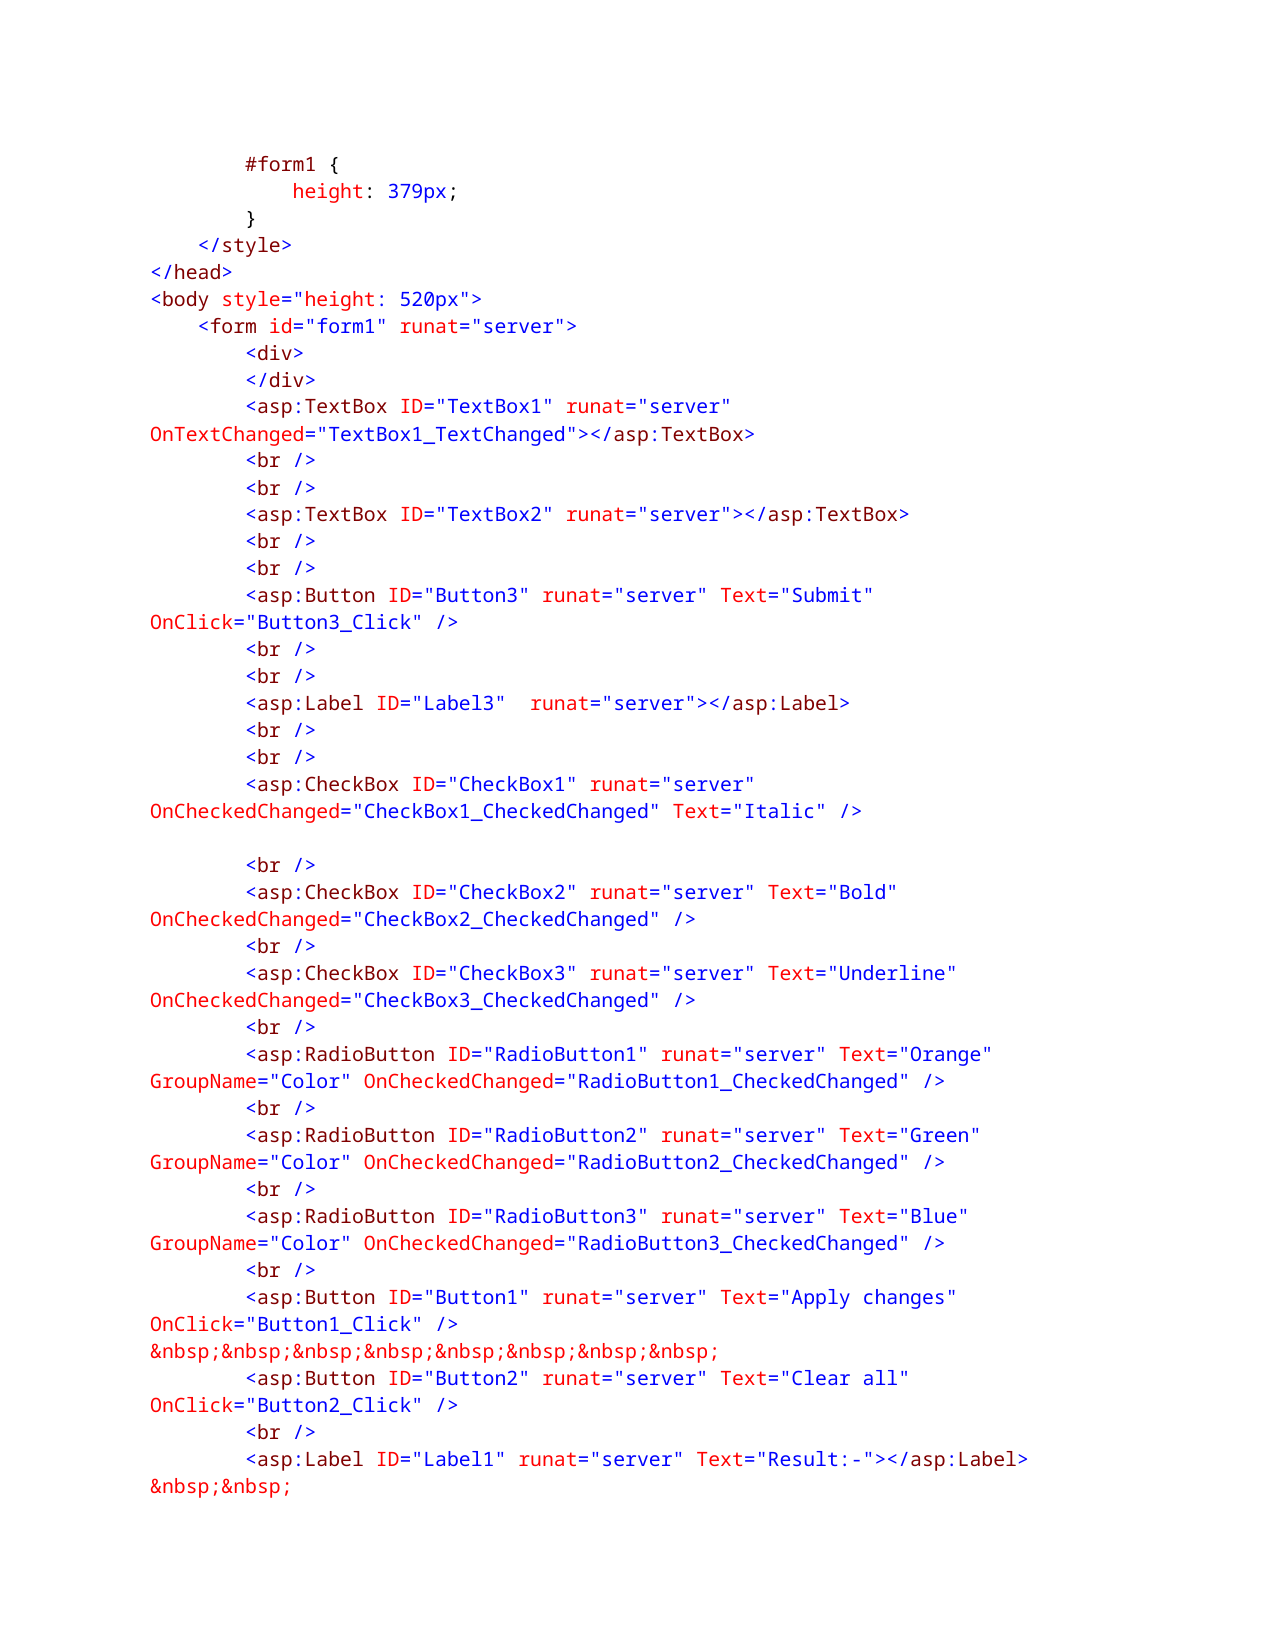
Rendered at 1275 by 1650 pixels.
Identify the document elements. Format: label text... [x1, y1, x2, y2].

text <br /> [150, 1175, 1125, 1202]
text <br /> [150, 555, 1125, 582]
text <asp:RadioButton ID="RadioButton3" runat="server" Text="Blue" GroupName="Color" OnCheckedChanged="RadioButton3_CheckedChanged" /> [150, 1202, 1125, 1256]
text <asp:RadioButton ID="RadioButton1" runat="server" Text="Orange" GroupName="Color" OnCheckedChanged="RadioButton1_CheckedChanged" /> [150, 1040, 1125, 1094]
text <br /> [150, 743, 1125, 771]
text <br /> [150, 528, 1125, 555]
text <asp:Label ID="Label3" runat="server"></asp:Label> [150, 689, 1125, 717]
text <br /> [150, 447, 1125, 474]
text &nbsp;&nbsp;&nbsp;&nbsp;&nbsp;&nbsp;&nbsp;&nbsp; [150, 1337, 1125, 1364]
text height: 379px; [150, 177, 1125, 204]
text <body style="height: 520px"> [150, 285, 1125, 312]
text #form1 { [150, 150, 1125, 177]
text } [150, 204, 1125, 231]
text <asp:RadioButton ID="RadioButton2" runat="server" Text="Green" GroupName="Color" OnCheckedChanged="RadioButton2_CheckedChanged" /> [150, 1121, 1125, 1175]
text <br /> [150, 932, 1125, 959]
text <div> [150, 339, 1125, 366]
text <asp:TextBox ID="TextBox1" runat="server" OnTextChanged="TextBox1_TextChanged"></asp:TextBox> [150, 393, 1125, 447]
text <br /> [150, 1256, 1125, 1283]
text <br /> [150, 1013, 1125, 1040]
text &nbsp;&nbsp; [150, 1472, 1125, 1499]
text <asp:CheckBox ID="CheckBox2" runat="server" Text="Bold" OnCheckedChanged="CheckBox2_CheckedChanged" /> [150, 878, 1125, 932]
text <asp:TextBox ID="TextBox2" runat="server"></asp:TextBox> [150, 501, 1125, 528]
text </head> [150, 258, 1125, 285]
text <br /> [150, 474, 1125, 501]
text <asp:Button ID="Button2" runat="server" Text="Clear all" OnClick="Button2_Click" /> [150, 1364, 1125, 1418]
text </style> [150, 231, 1125, 258]
text </div> [150, 366, 1125, 393]
text <form id="form1" runat="server"> [150, 312, 1125, 339]
text <asp:CheckBox ID="CheckBox1" runat="server" OnCheckedChanged="CheckBox1_CheckedChanged" Text="Italic" /> [150, 771, 1125, 824]
text <br /> [150, 851, 1125, 878]
text <br /> [150, 1418, 1125, 1445]
text <br /> [150, 663, 1125, 689]
text <asp:Label ID="Label1" runat="server" Text="Result:-"></asp:Label> [150, 1445, 1125, 1472]
text <asp:CheckBox ID="CheckBox3" runat="server" Text="Underline" OnCheckedChanged="CheckBox3_CheckedChanged" /> [150, 959, 1125, 1013]
text <asp:Button ID="Button3" runat="server" Text="Submit" OnClick="Button3_Click" /> [150, 582, 1125, 636]
text <br /> [150, 1094, 1125, 1121]
text <asp:Button ID="Button1" runat="server" Text="Apply changes" OnClick="Button1_Click" /> [150, 1283, 1125, 1337]
text <br /> [150, 636, 1125, 663]
text <br /> [150, 717, 1125, 743]
